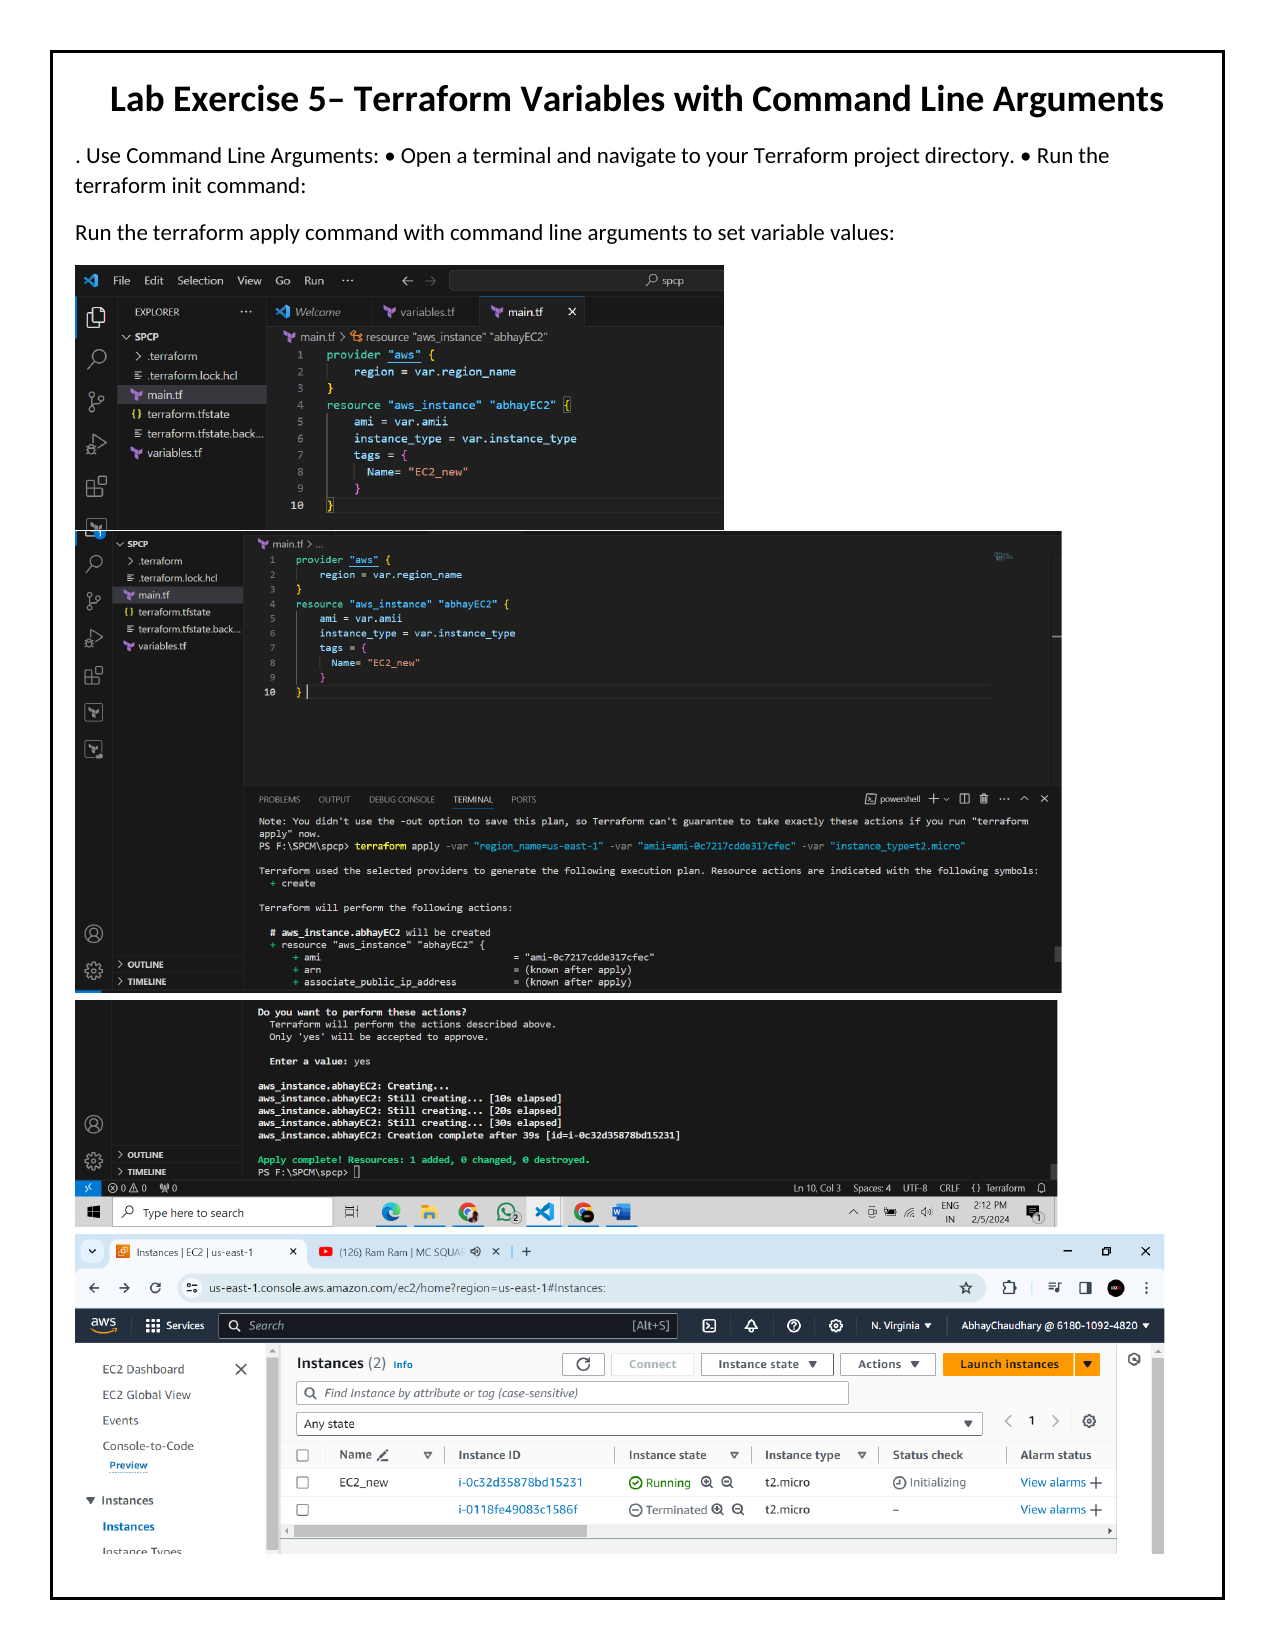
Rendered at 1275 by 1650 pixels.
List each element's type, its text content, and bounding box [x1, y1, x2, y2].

picture [75, 1000, 1058, 1227]
picture [75, 265, 724, 530]
text . Use Command Line Arguments: • Open a terminal and navigate to your Terraform project directory. • Run the terraform init command: [75, 141, 1200, 199]
picture [75, 531, 1062, 993]
text Run the terraform apply command with command line arguments to set variable values: [75, 218, 1200, 246]
text Lab Exercise 5– Terraform Variables with Command Line Arguments [75, 75, 1200, 121]
picture [75, 1234, 1165, 1554]
